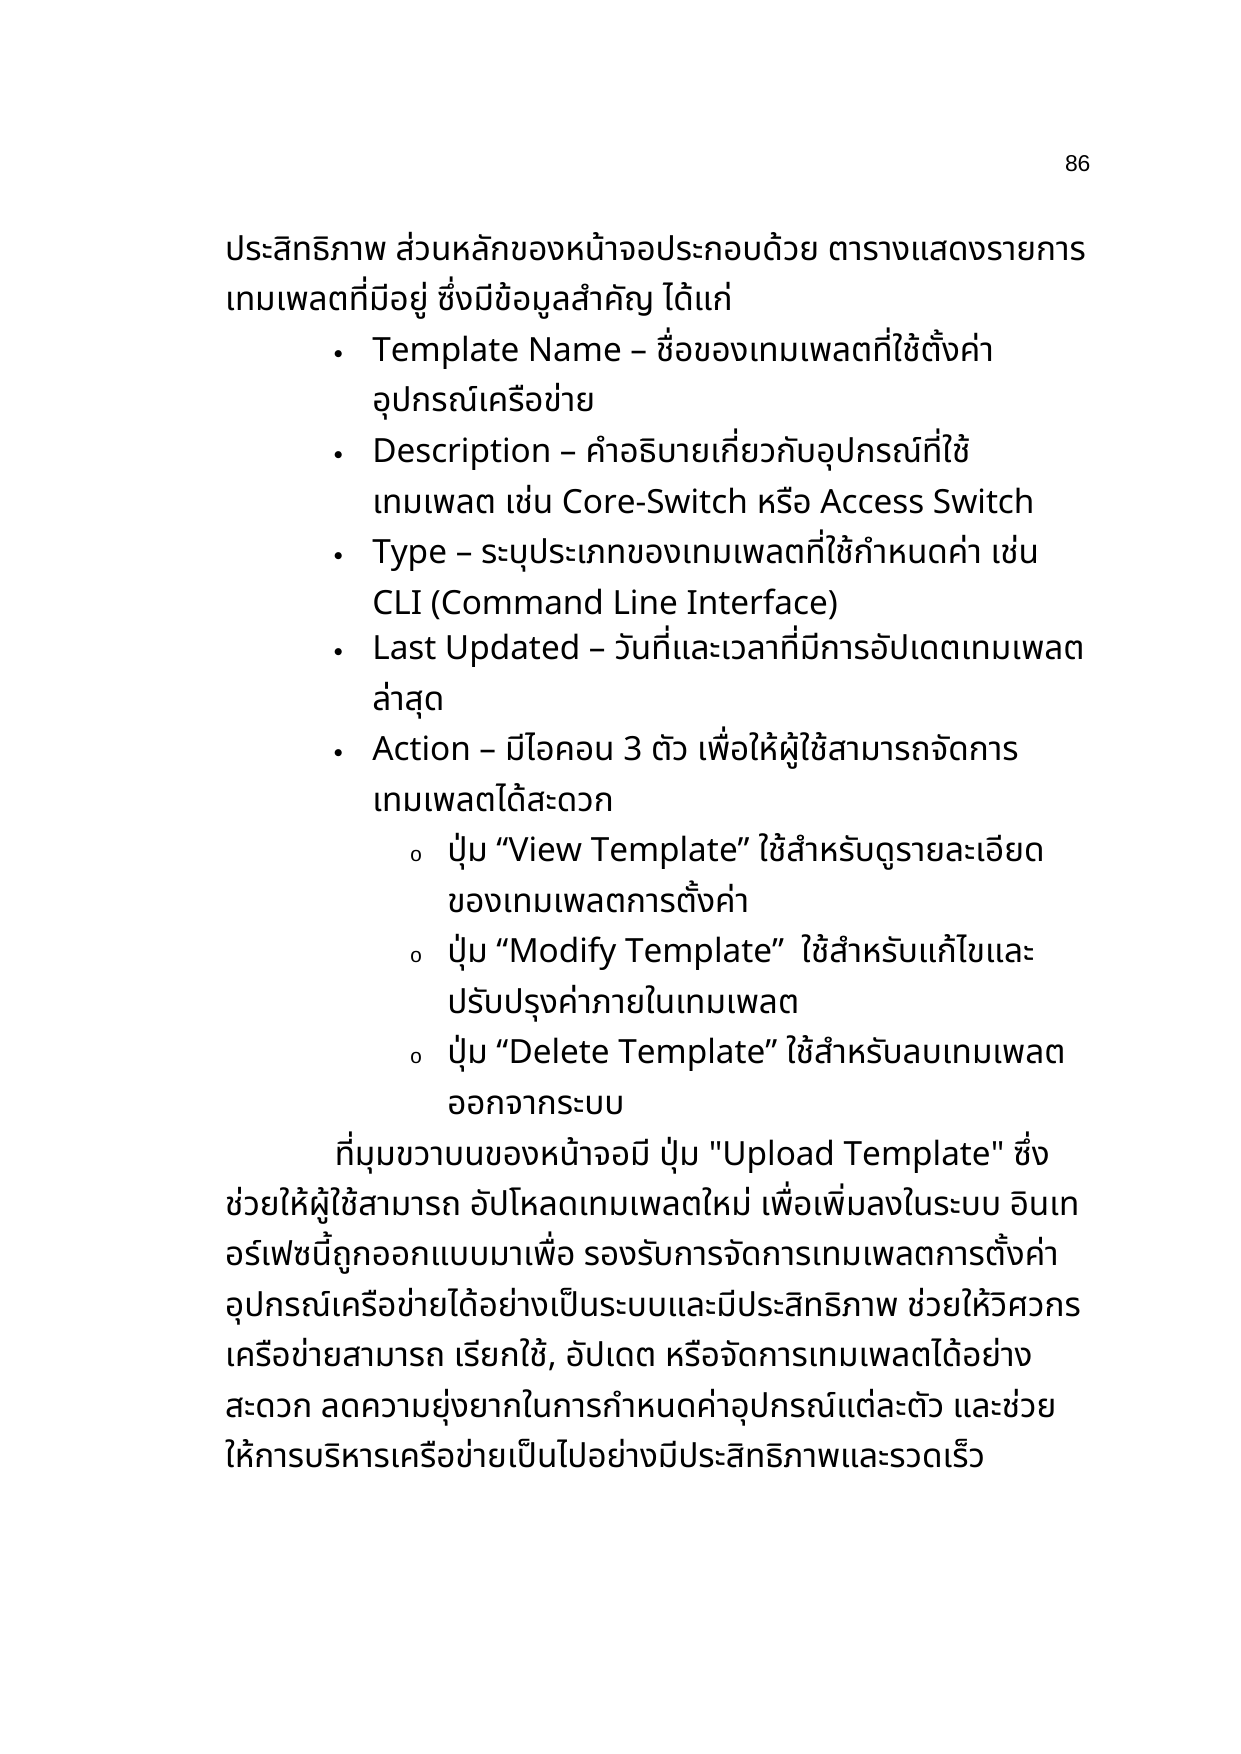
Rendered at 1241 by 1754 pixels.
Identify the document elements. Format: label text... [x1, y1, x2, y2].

list Action – มีไอคอน 3 ตัว เพื่อให้ผู้ใช้สามารถจัดการเทมเพลตได้สะดวก [334, 725, 1090, 826]
list Template Name – ชื่อของเทมเพลตที่ใช้ตั้งค่าอุปกรณ์เครือข่าย [334, 326, 1090, 427]
list Description – คำอธิบายเกี่ยวกับอุปกรณ์ที่ใช้เทมเพลต เช่น Core-Switch หรือ Access Switch [334, 427, 1090, 528]
list ปุ่ม “View Template” ใช้สำหรับดูรายละเอียดของเทมเพลตการตั้งค่า [409, 826, 1090, 927]
text ที่มุมขวาบนของหน้าจอมี ปุ่ม "Upload Template" ซึ่งช่วยให้ผู้ใช้สามารถ อัปโหลดเทมเพลตใหม่ เพื่อเพิ่มลงในระบบ อินเทอร์เฟซนี้ถูกออกแบบมาเพื่อ รองรับการจัดการเทมเพลตการตั้งค่าอุปกรณ์เครือข่ายได้อย่างเป็นระบบและมีประสิทธิภาพ ช่วยให้วิศวกรเครือข่ายสามารถ เรียกใช้, อัปเดต หรือจัดการเทมเพลตได้อย่างสะดวก ลดความยุ่งยากในการกำหนดค่าอุปกรณ์แต่ละตัว และช่วยให้การบริหารเครือข่ายเป็นไปอย่างมีประสิทธิภาพและรวดเร็ว [225, 1129, 1090, 1483]
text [225, 225, 1090, 326]
list ปุ่ม “Modify Template” ใช้สำหรับแก้ไขและปรับปรุงค่าภายในเทมเพลต [409, 927, 1090, 1028]
list Type – ระบุประเภทของเทมเพลตที่ใช้กำหนดค่า เช่น CLI (Command Line Interface) [334, 528, 1090, 624]
list Last Updated – วันที่และเวลาที่มีการอัปเดตเทมเพลตล่าสุด [334, 624, 1090, 725]
list ปุ่ม “Delete Template” ใช้สำหรับลบเทมเพลตออกจากระบบ [409, 1028, 1090, 1129]
